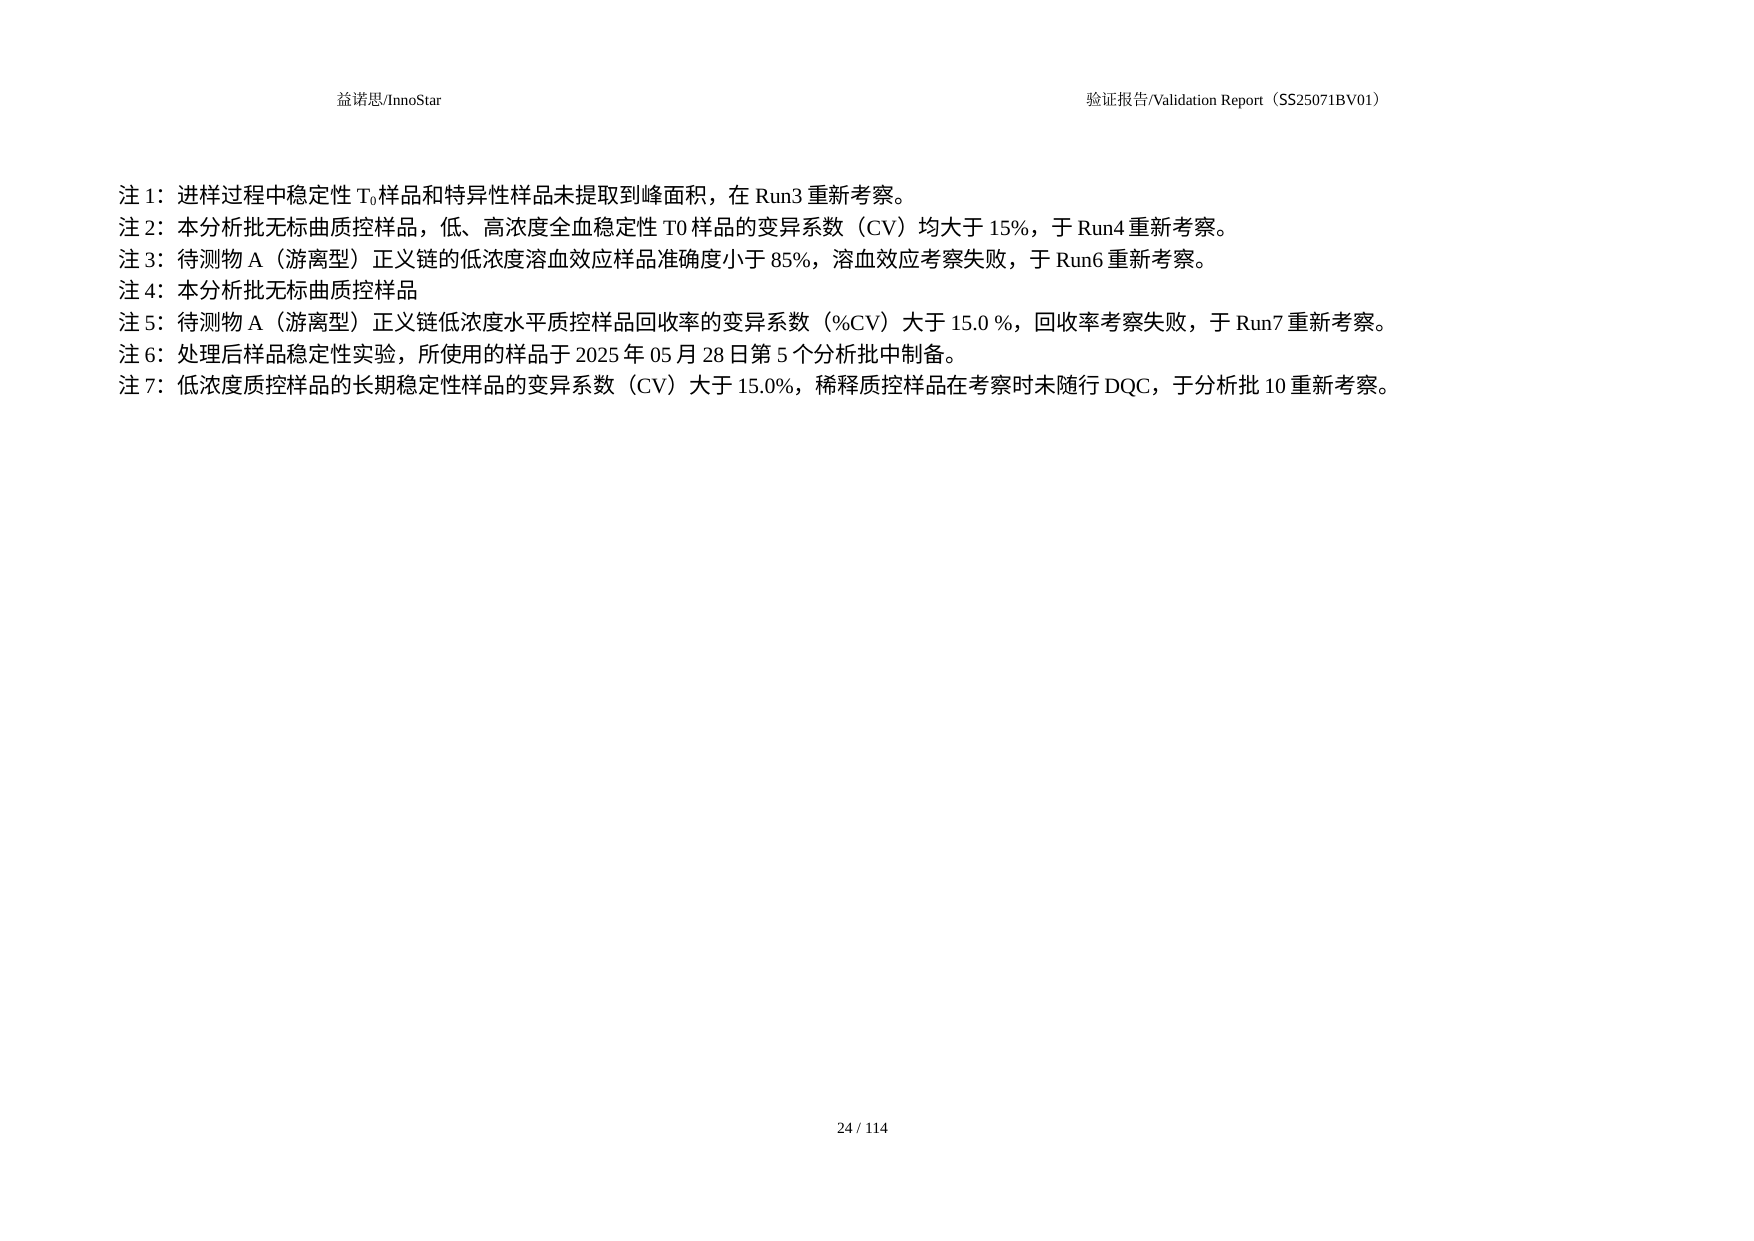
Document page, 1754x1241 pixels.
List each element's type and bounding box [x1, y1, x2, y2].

table_cell [107, 177, 1595, 400]
